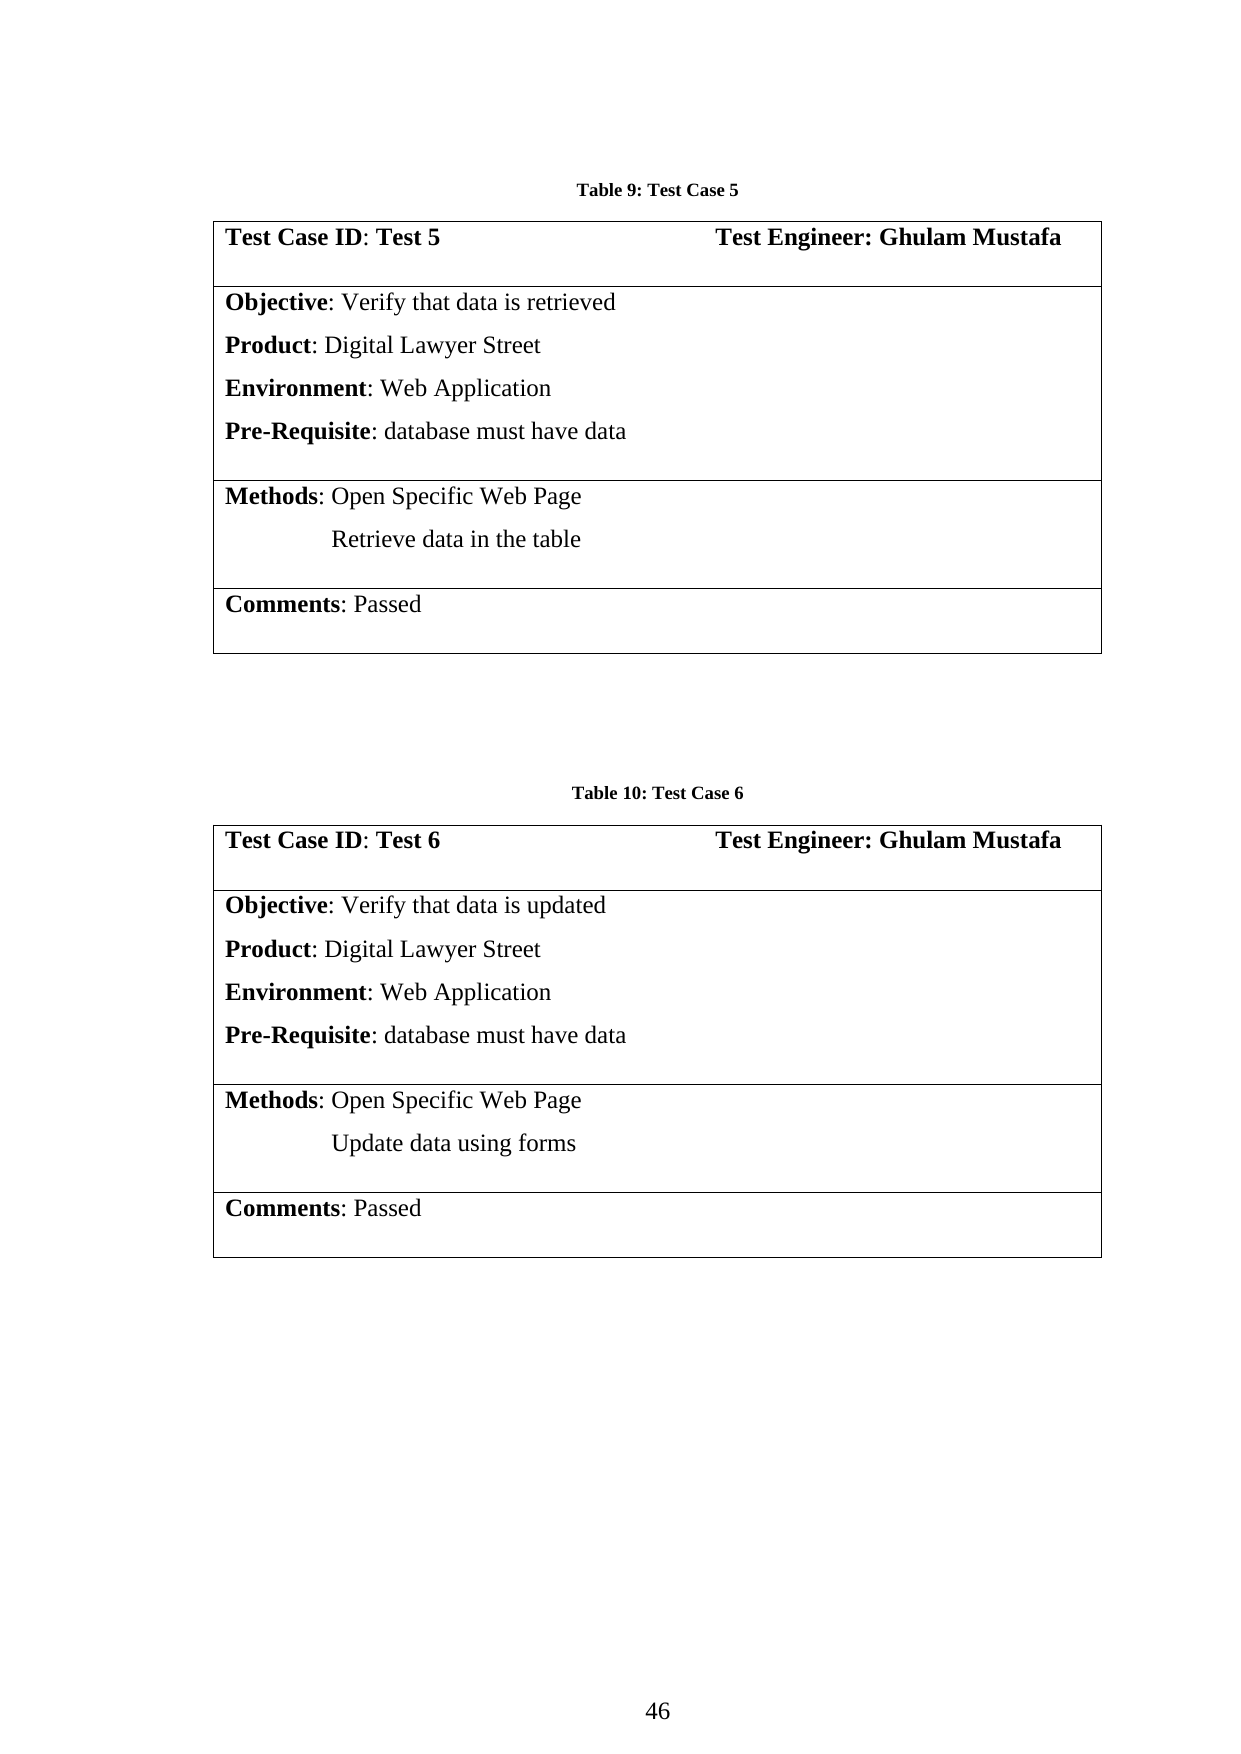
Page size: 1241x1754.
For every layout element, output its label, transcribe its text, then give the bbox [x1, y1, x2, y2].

text Table 10: Test Case 6 [225, 782, 1090, 804]
table_cell Comments: Passed [214, 1193, 1101, 1257]
table_cell Objective: Verify that data is retrieved Product: Digital Lawyer Street Environment: Web Application Pre-Requisite: database must have data [214, 287, 1101, 480]
table_cell Objective: Verify that data is updated Product: Digital Lawyer Street Environment: Web Application Pre-Requisite: database must have data [214, 891, 1101, 1084]
table_header Test Case ID: Test 6 Test Engineer: Ghulam Mustafa [214, 826, 1101, 889]
text Table 9: Test Case 5 [225, 179, 1090, 200]
table_cell Methods: Open Specific Web Page Update data using forms [214, 1085, 1101, 1192]
table_header Test Case ID: Test 5 Test Engineer: Ghulam Mustafa [214, 222, 1101, 286]
table_cell Comments: Passed [214, 589, 1101, 653]
table_cell Methods: Open Specific Web Page Retrieve data in the table [214, 481, 1101, 588]
